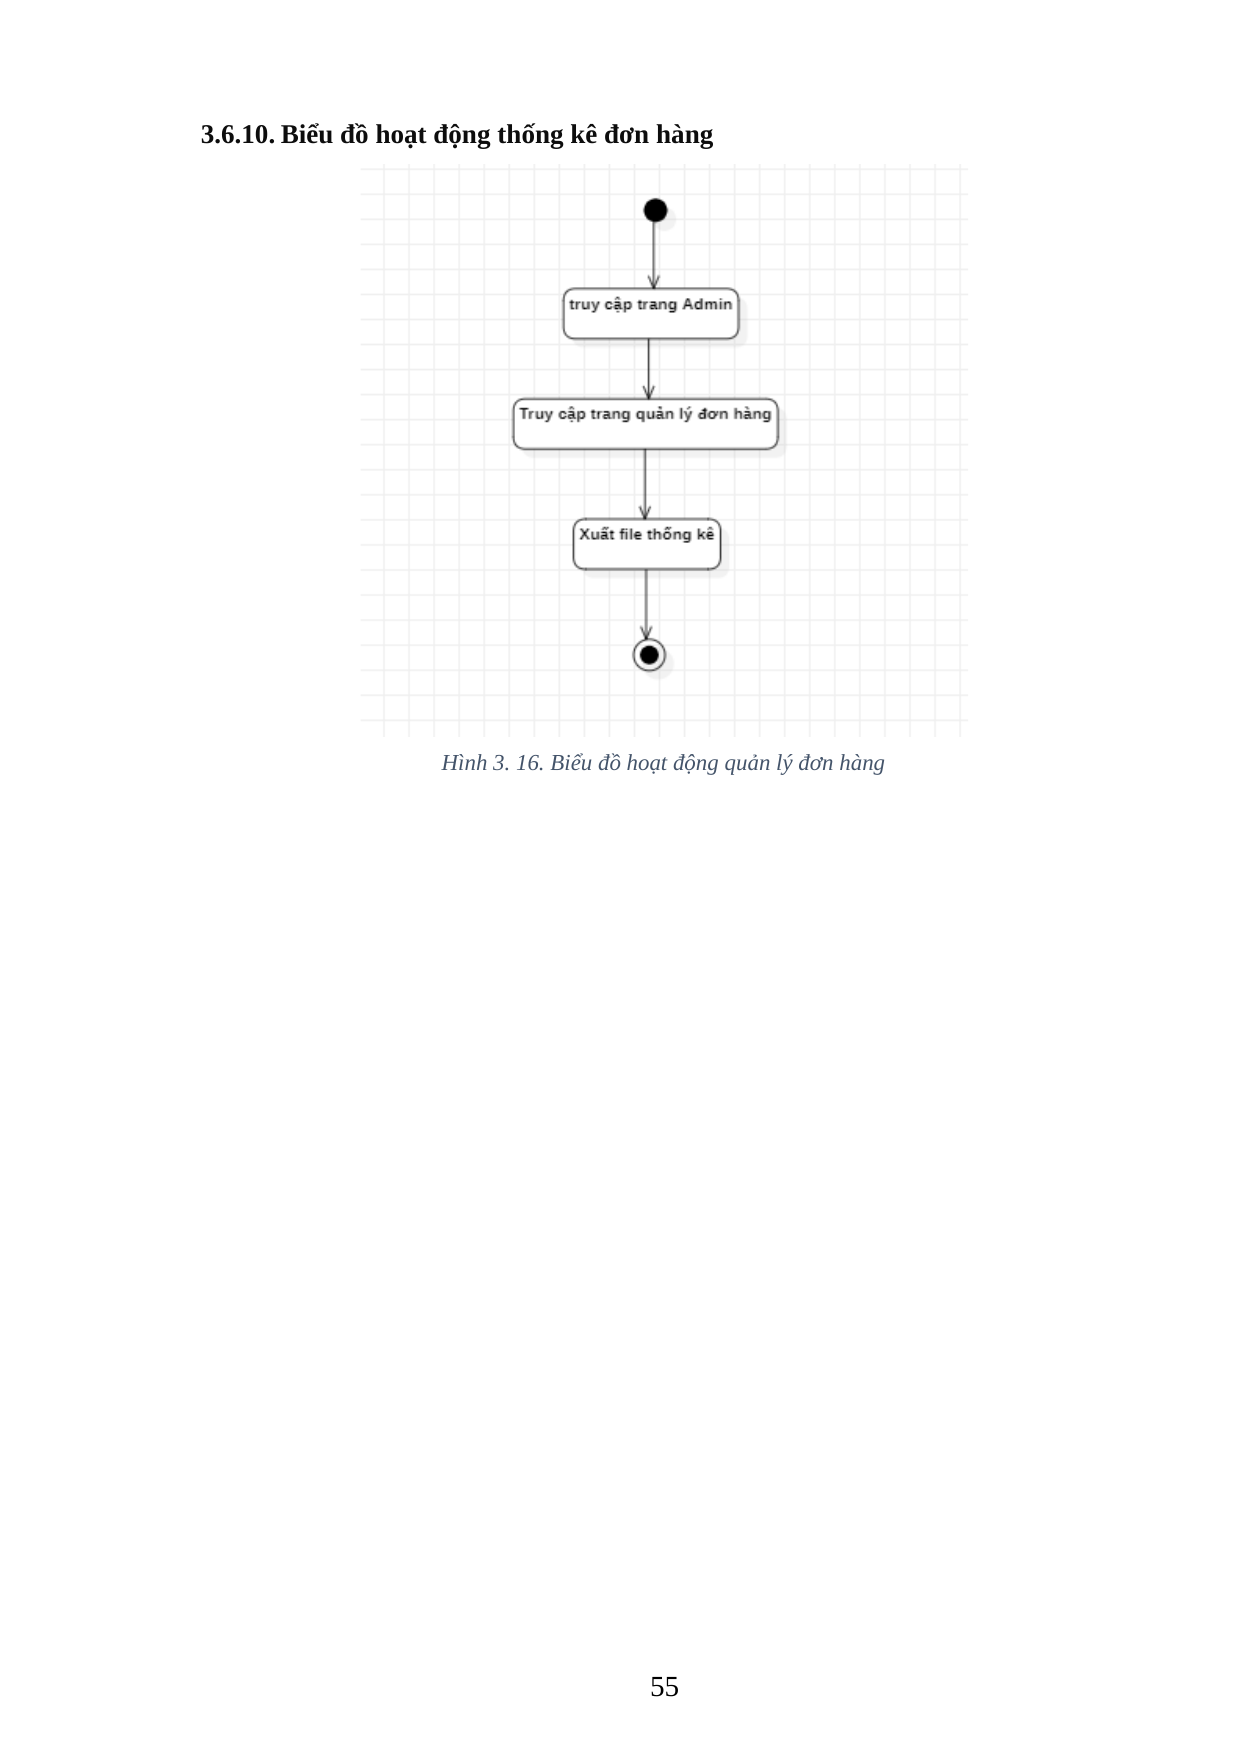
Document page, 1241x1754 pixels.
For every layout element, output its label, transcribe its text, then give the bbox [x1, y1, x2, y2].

text Biểu đồ hoạt động thống kê đơn hàng [201, 118, 1152, 149]
picture [360, 164, 969, 737]
